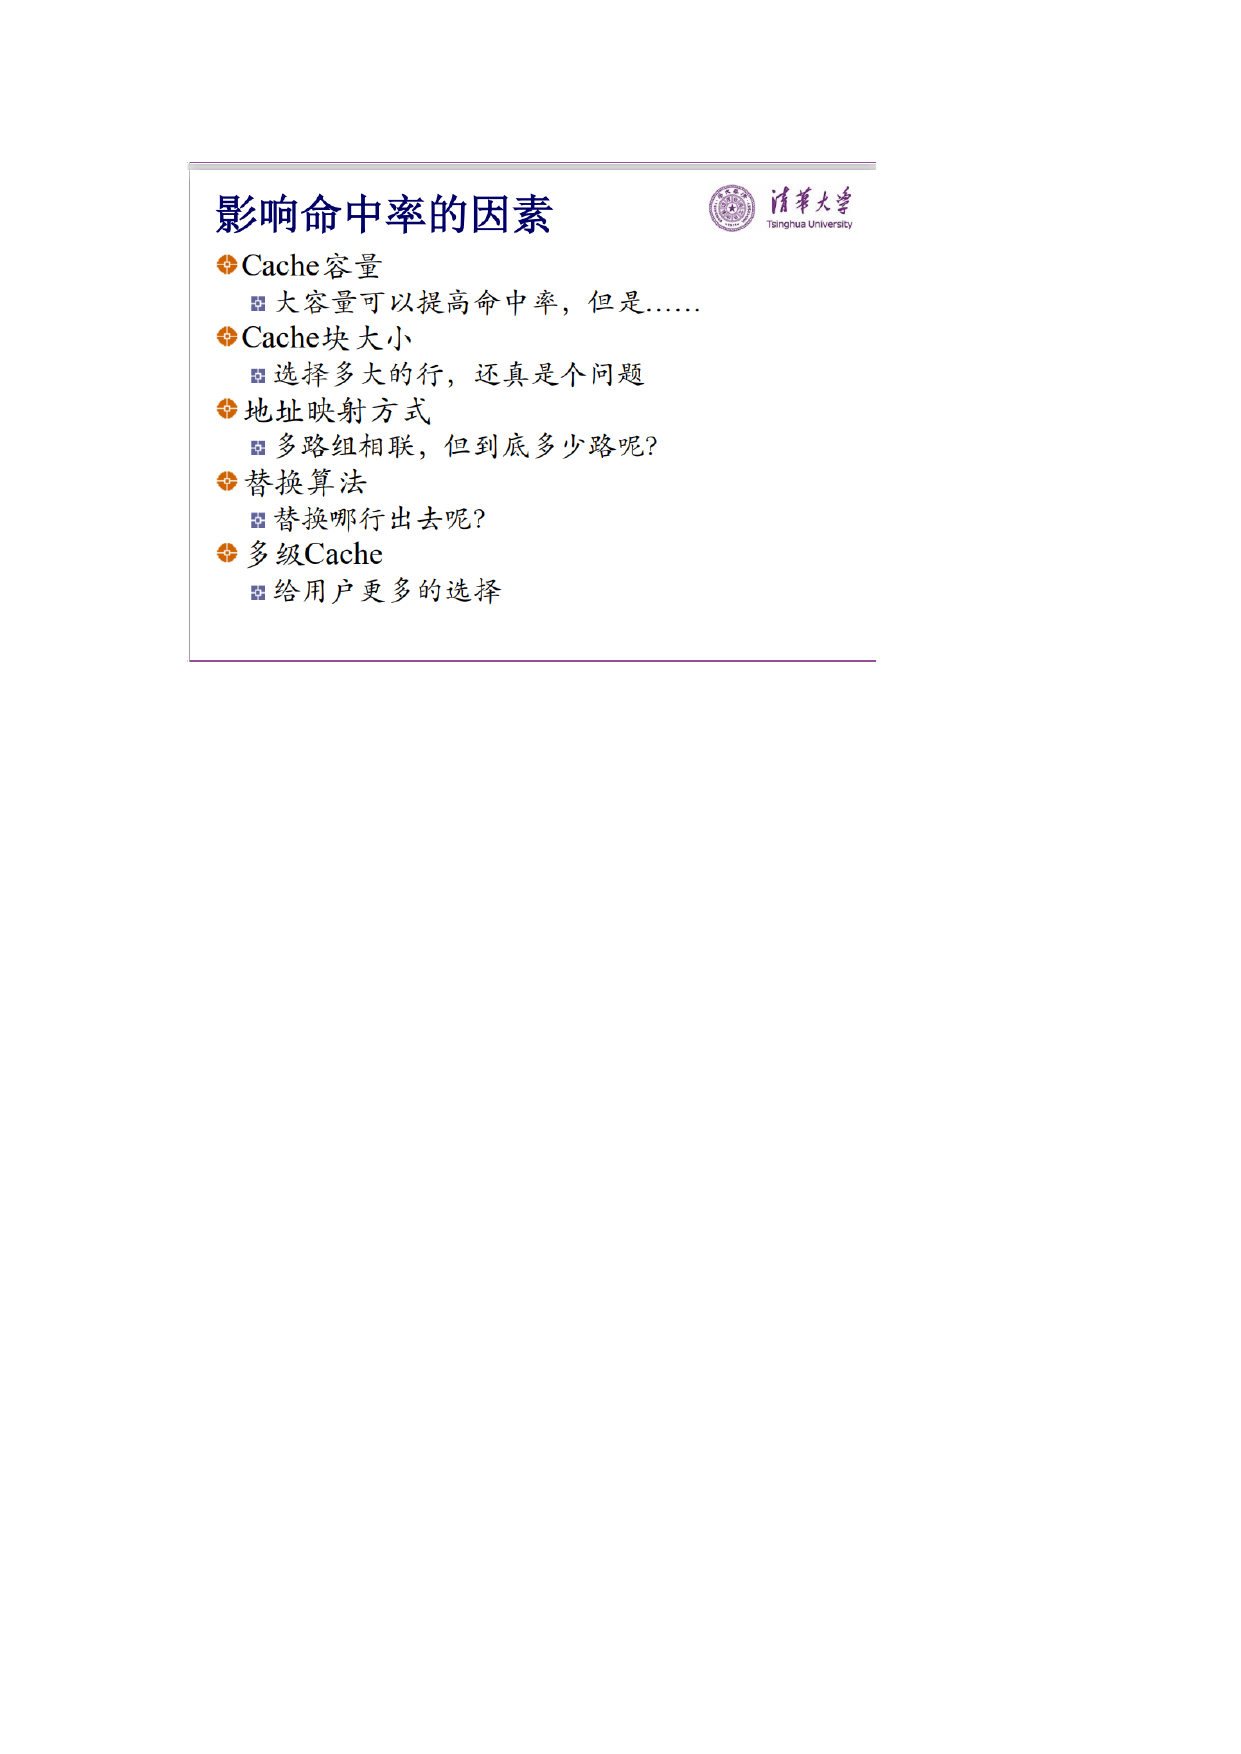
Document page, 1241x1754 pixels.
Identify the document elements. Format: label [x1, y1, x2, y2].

picture [187, 162, 877, 662]
